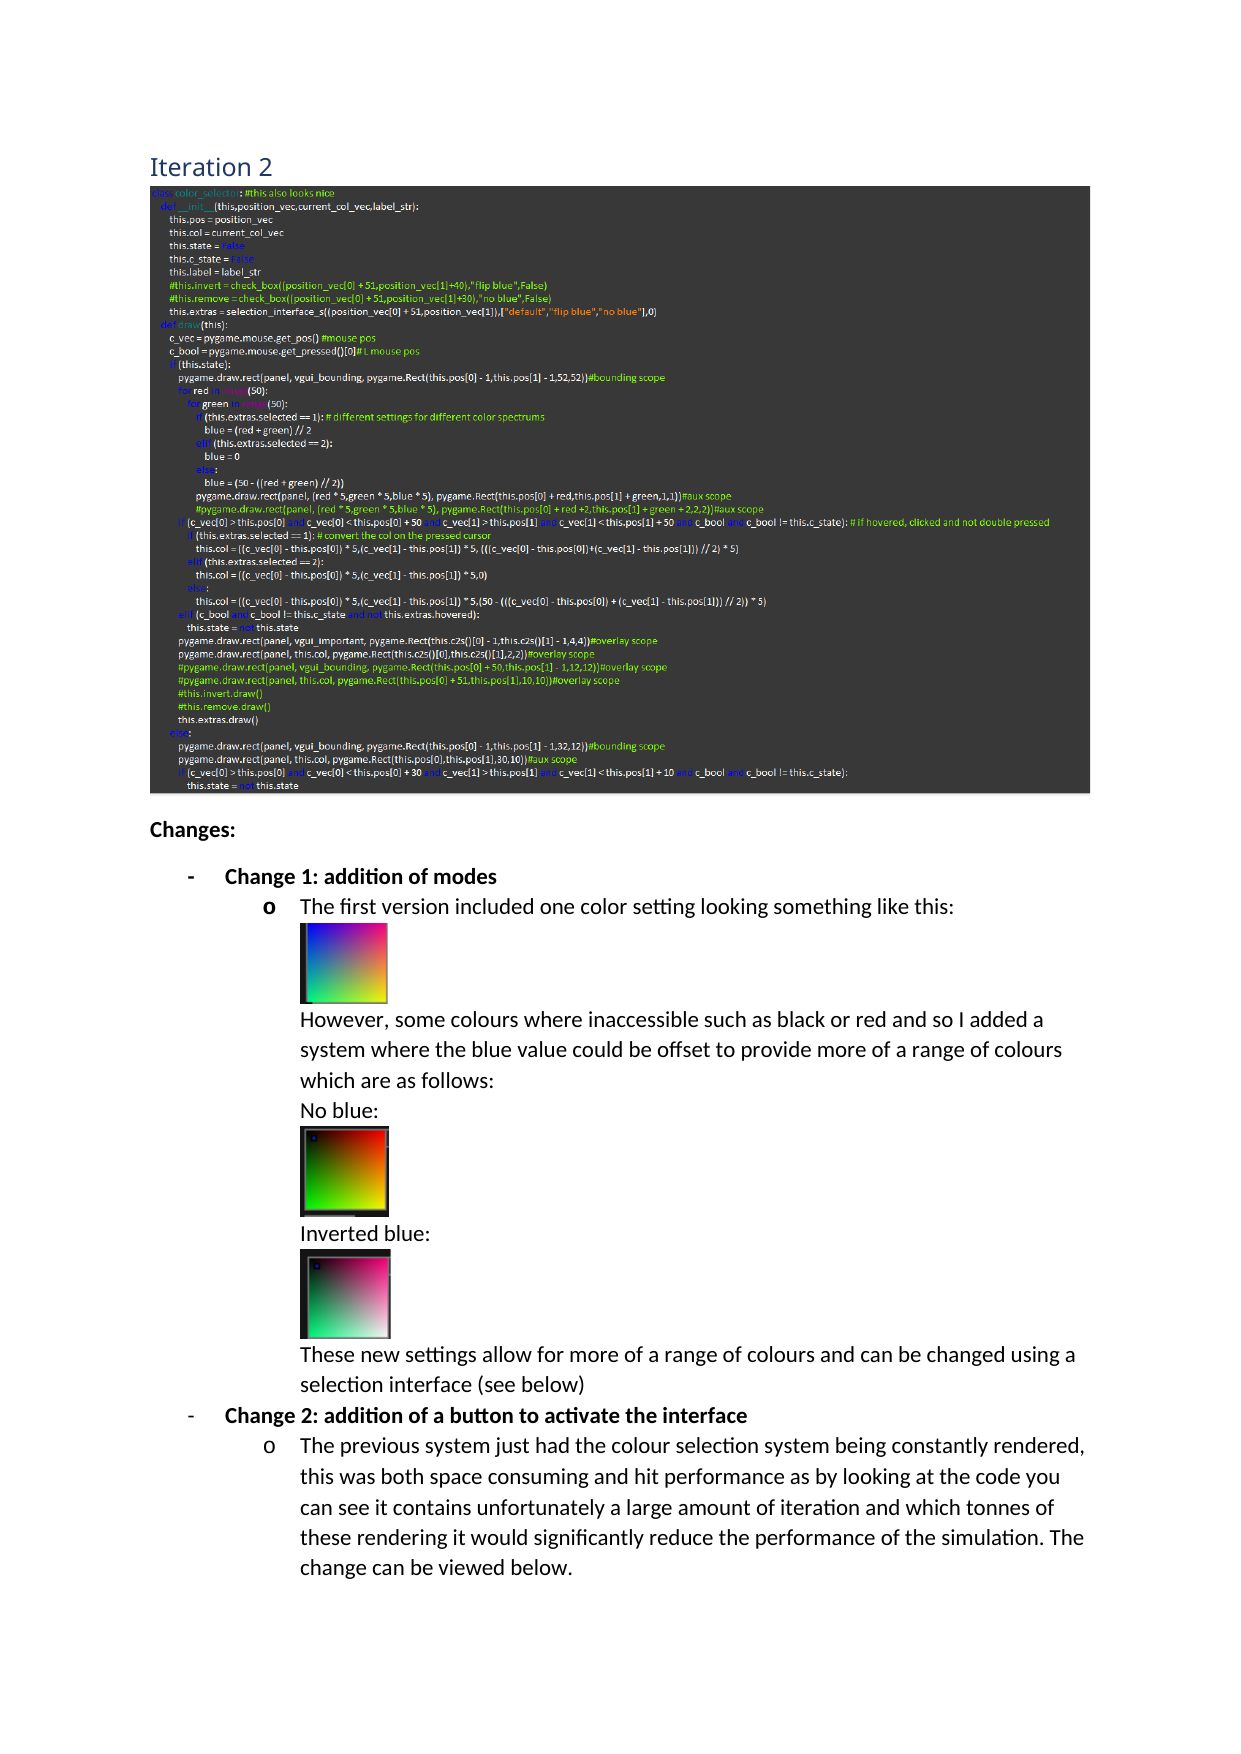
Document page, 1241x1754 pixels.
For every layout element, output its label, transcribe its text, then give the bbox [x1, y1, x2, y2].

list The previous system just had the colour selection system being constantly rendered, this was both space consuming and hit performance as by looking at the code you can see it contains unfortunately a large amount of iteration and which tonnes of these rendering it would significantly reduce the performance of the simulation. The change can be viewed below. [262, 1431, 1090, 1581]
list Change 2: addition of a button to activate the interface [187, 1401, 1090, 1429]
picture [300, 1249, 391, 1339]
list No blue: [300, 1096, 1090, 1124]
list These new settings allow for more of a range of colours and can be changed using a selection interface (see below) [300, 1340, 1090, 1399]
list The first version included one color setting looking something like this: [262, 892, 1090, 921]
list Change 1: addition of modes [187, 862, 1090, 890]
subtitle Iteration 2 [150, 150, 1090, 184]
picture [150, 186, 1091, 796]
list Inverted blue: [300, 1219, 1090, 1247]
list However, some colours where inaccessible such as black or red and so I added a system where the blue value could be offset to provide more of a range of colours which are as follows: [300, 1005, 1090, 1094]
text Changes: [150, 815, 1090, 843]
picture [300, 1126, 389, 1217]
picture [300, 923, 388, 1004]
